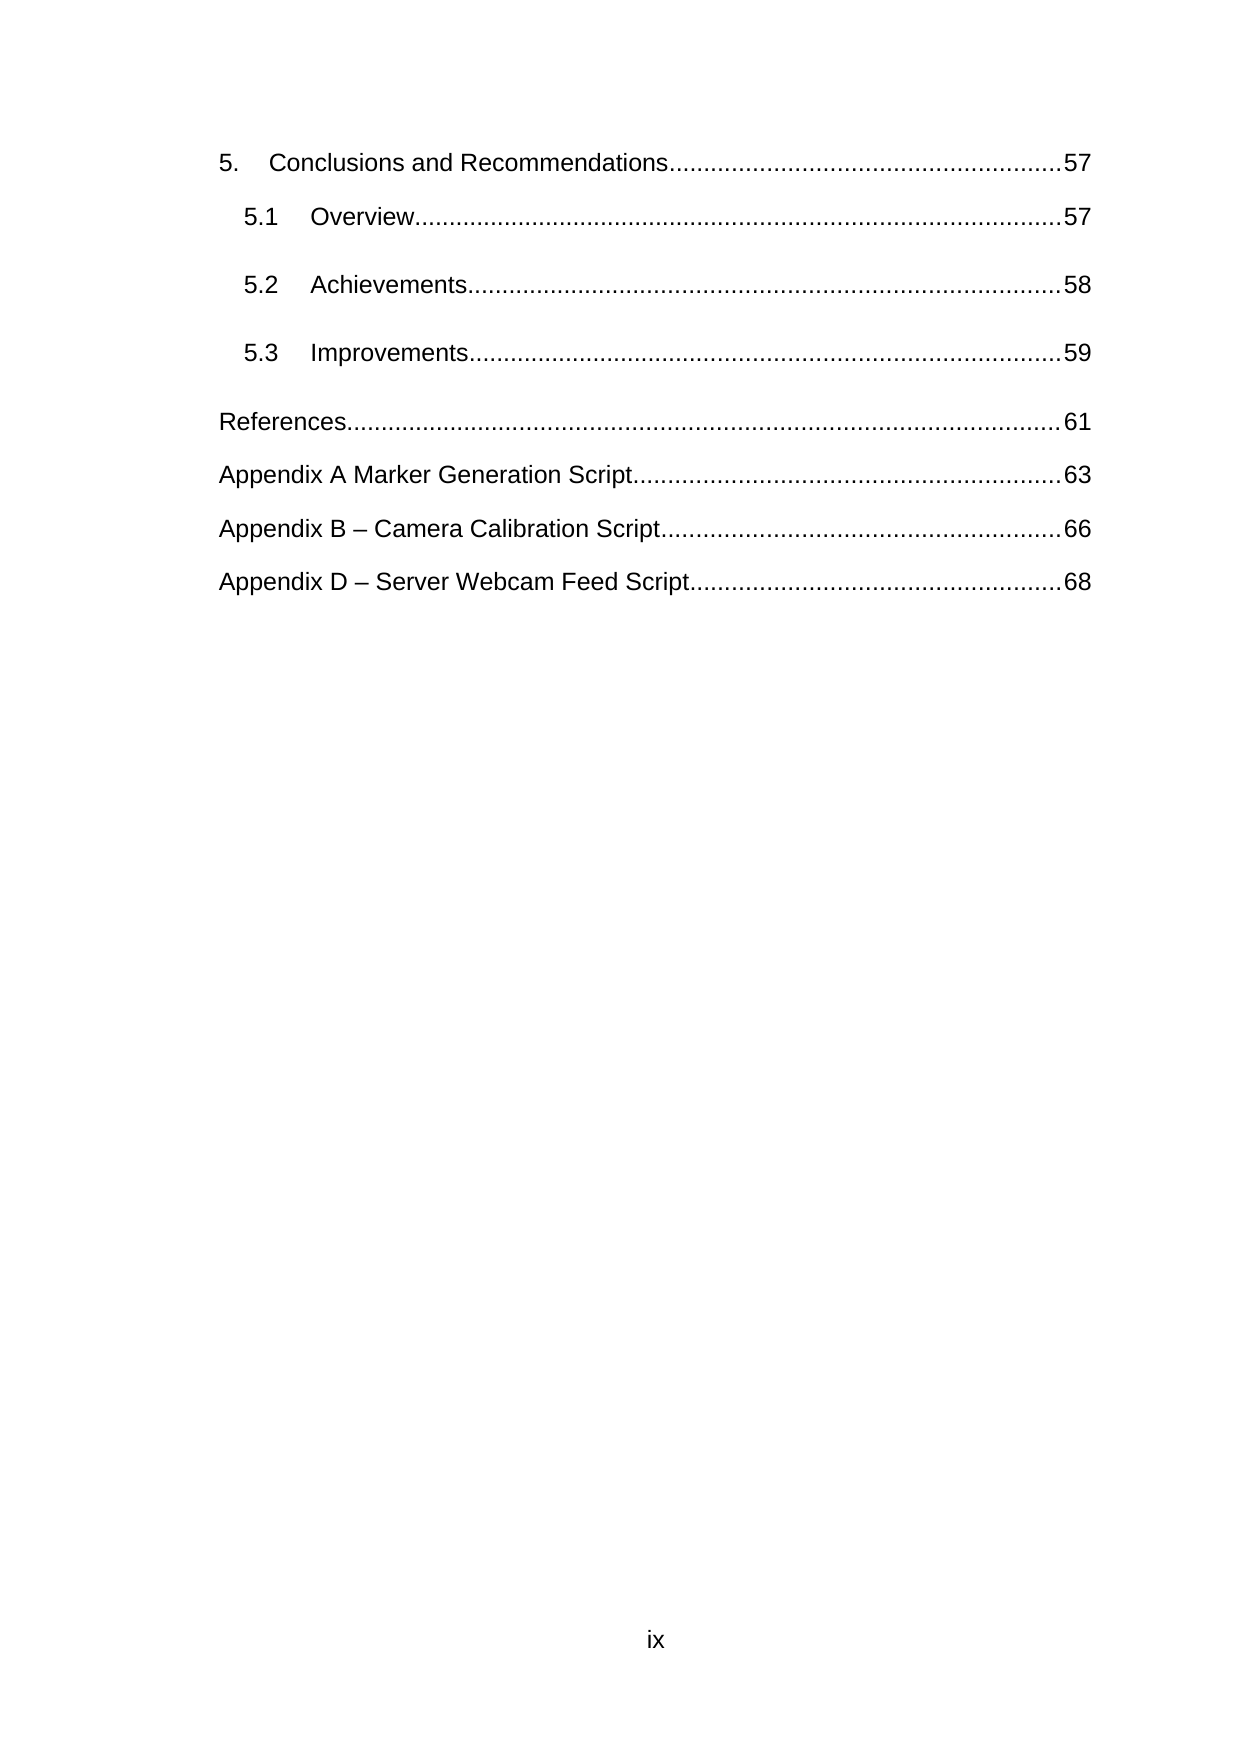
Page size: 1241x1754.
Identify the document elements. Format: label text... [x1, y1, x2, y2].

text 5. Conclusions and Recommendations 57 [218, 148, 1092, 176]
text 5.1 Overview 57 [243, 201, 1092, 230]
text 5.3 Improvements 59 [243, 338, 1092, 367]
text 5.2 Achievements 58 [243, 270, 1092, 298]
text Appendix D – Server Webcam Feed Script 68 [218, 567, 1092, 596]
text Appendix B – Camera Calibration Script 66 [218, 513, 1092, 542]
text References 61 [218, 406, 1092, 435]
text Appendix A Marker Generation Script 63 [218, 460, 1092, 489]
